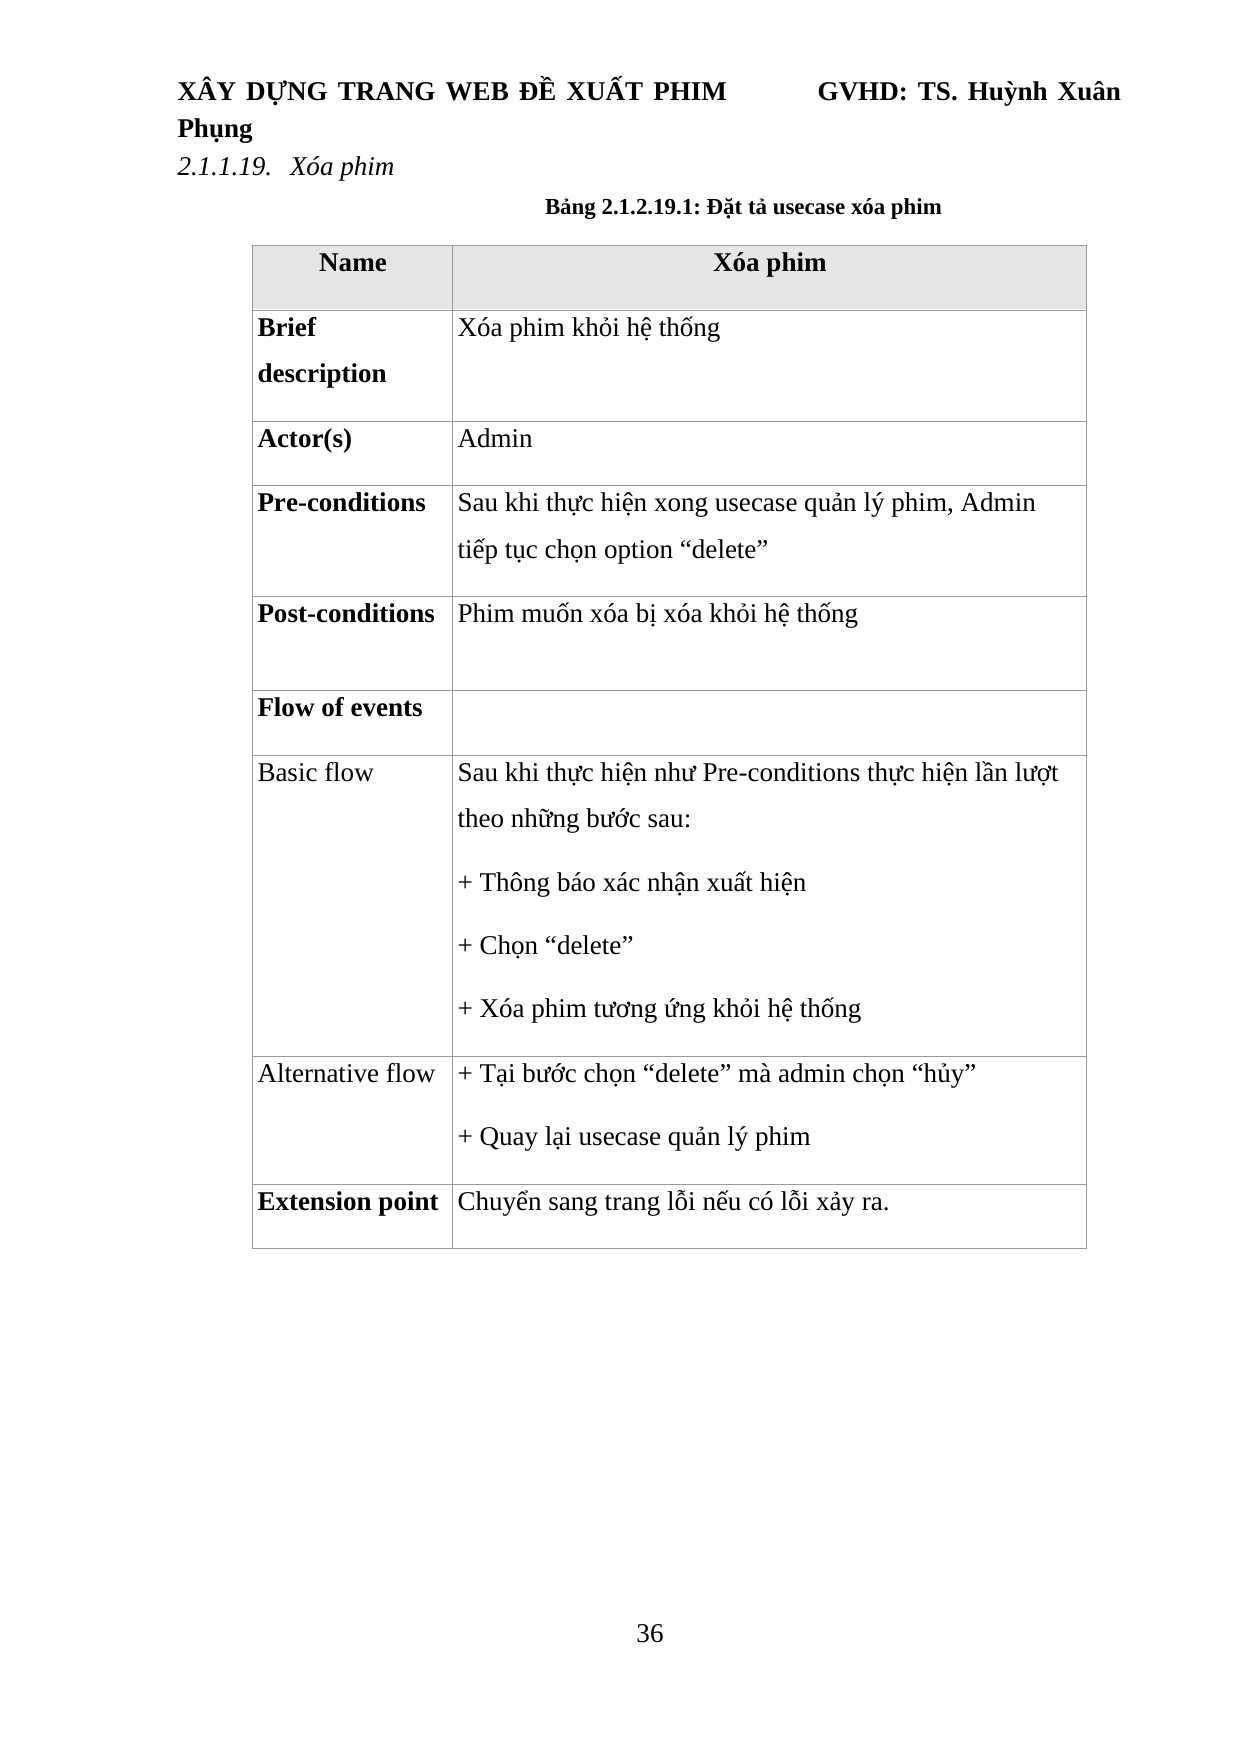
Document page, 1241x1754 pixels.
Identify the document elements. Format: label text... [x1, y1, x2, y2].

table_header Xóa phim [453, 246, 1086, 309]
table_cell Flow of events [253, 691, 452, 755]
table_cell Alternative flow [253, 1057, 452, 1183]
table_cell Sau khi thực hiện xong usecase quản lý phim, Admin tiếp tục chọn option “delete” [453, 486, 1086, 596]
table_cell Actor(s) [253, 422, 452, 485]
table_cell Extension point [253, 1185, 452, 1248]
table_cell Brief description [253, 311, 452, 421]
table_header Name [253, 246, 452, 309]
table_cell Chuyển sang trang lỗi nếu có lỗi xảy ra. [453, 1185, 1086, 1248]
table_cell Pre-conditions [253, 486, 452, 596]
table_cell Post-conditions [253, 597, 452, 690]
table_cell + Tại bước chọn “delete” mà admin chọn “hủy” + Quay lại usecase quản lý phim [453, 1057, 1086, 1183]
table_cell Sau khi thực hiện như Pre-conditions thực hiện lần lượt theo những bước sau: + Thông báo xác nhận xuất hiện + Chọn “delete” + Xóa phim tương ứng khỏi hệ thống [453, 756, 1086, 1056]
table_cell Phim muốn xóa bị xóa khỏi hệ thống [453, 597, 1086, 690]
subtitle Xóa phim [177, 149, 1122, 181]
subtitle Bảng 2.1.2.19.1: Đặt tả usecase xóa phim [295, 193, 1122, 219]
table_cell Xóa phim khỏi hệ thống [453, 311, 1086, 421]
table_cell Basic flow [253, 756, 452, 1056]
table_cell Admin [453, 422, 1086, 485]
table_cell [453, 691, 1086, 755]
